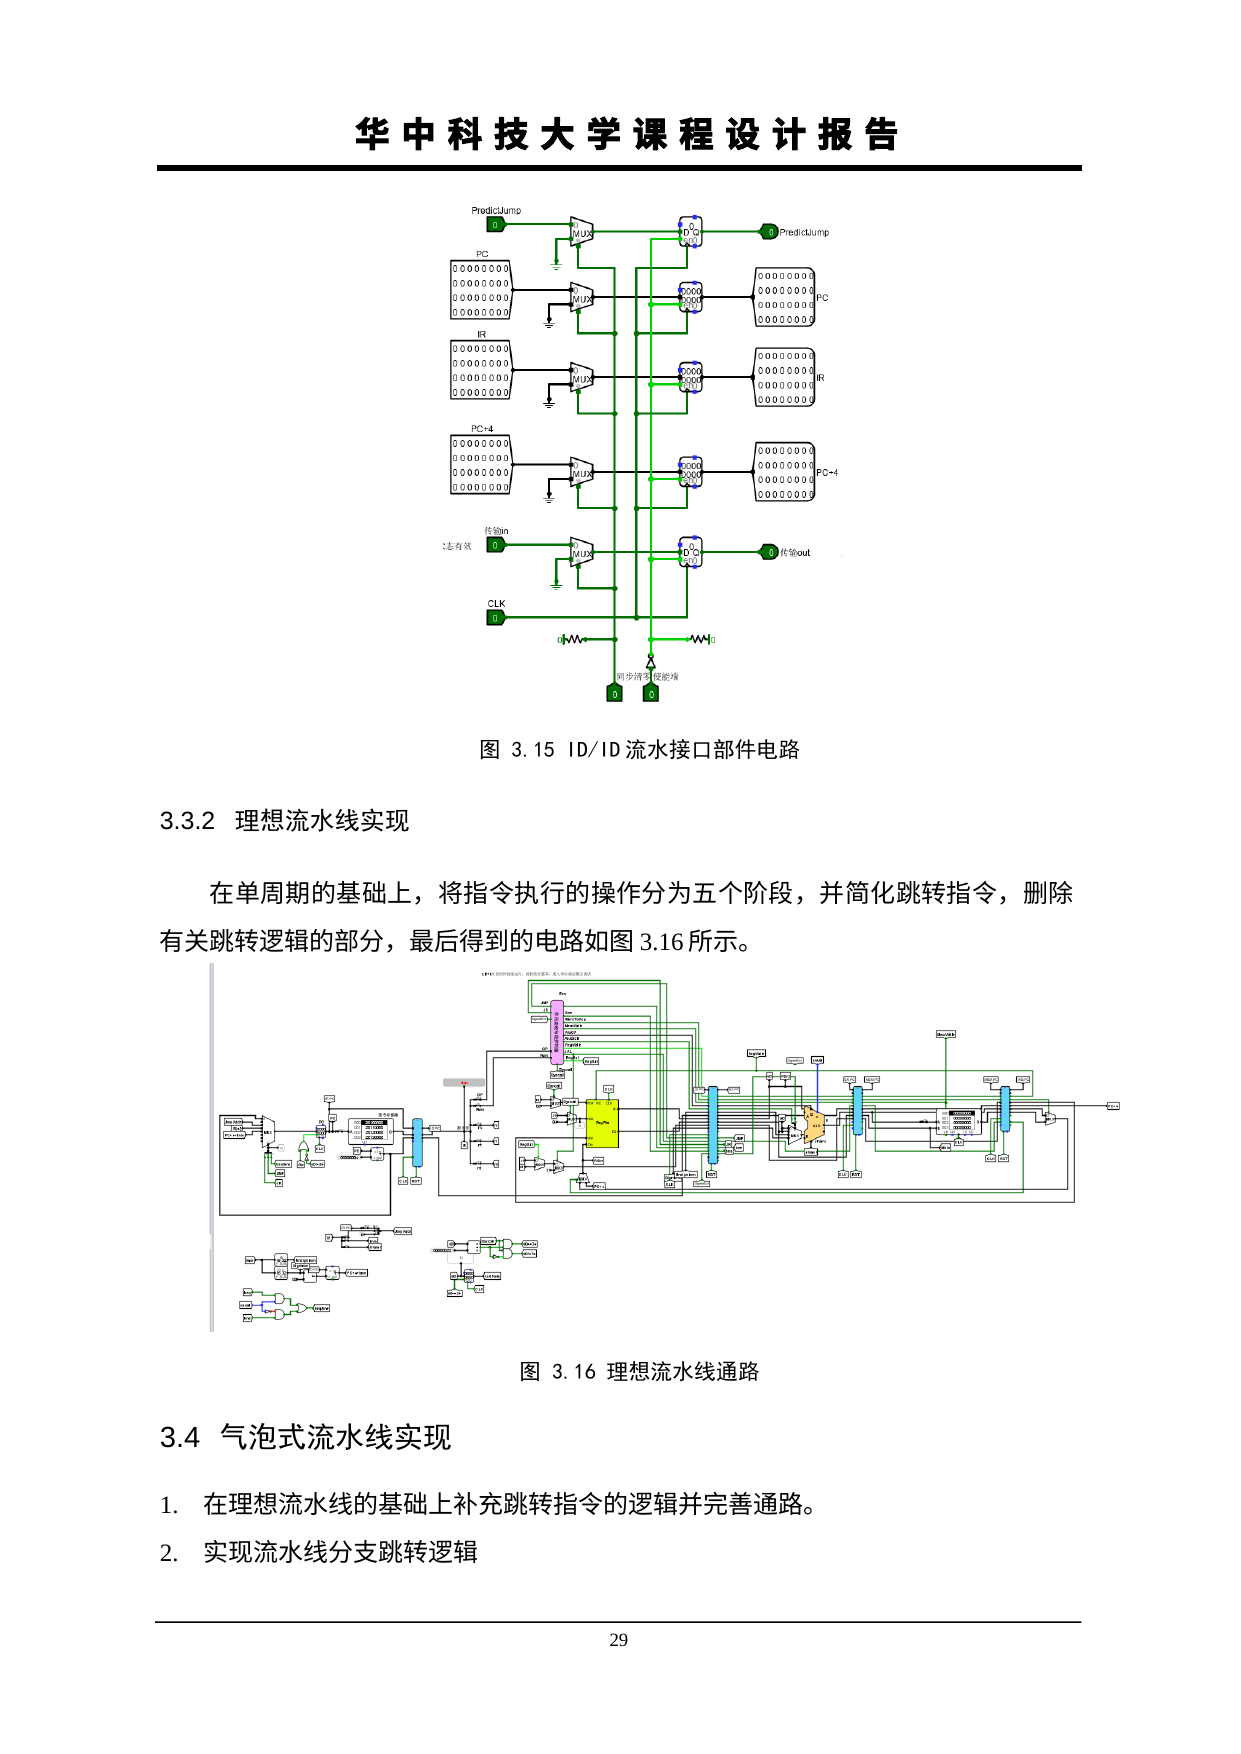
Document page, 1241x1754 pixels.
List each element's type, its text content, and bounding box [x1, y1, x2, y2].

text 图 3.16 理想流水线通路 [159, 1346, 1075, 1394]
text 图 3.15 ID/ID流水接口部件电路 [159, 724, 1075, 772]
subtitle 理想流水线实现 [159, 796, 1078, 844]
picture [443, 198, 842, 707]
text 在单周期的基础上，将指令执行的操作分为五个阶段，并简化跳转指令，删除有关跳转逻辑的部分，最后得到的电路如图3.16所示。 [159, 868, 1075, 963]
picture [209, 963, 1128, 1332]
list 实现流水线分支跳转逻辑 [159, 1527, 1075, 1574]
list 在理想流水线的基础上补充跳转指令的逻辑并完善通路。 [159, 1479, 1075, 1527]
subtitle 气泡式流水线实现 [159, 1419, 1053, 1454]
